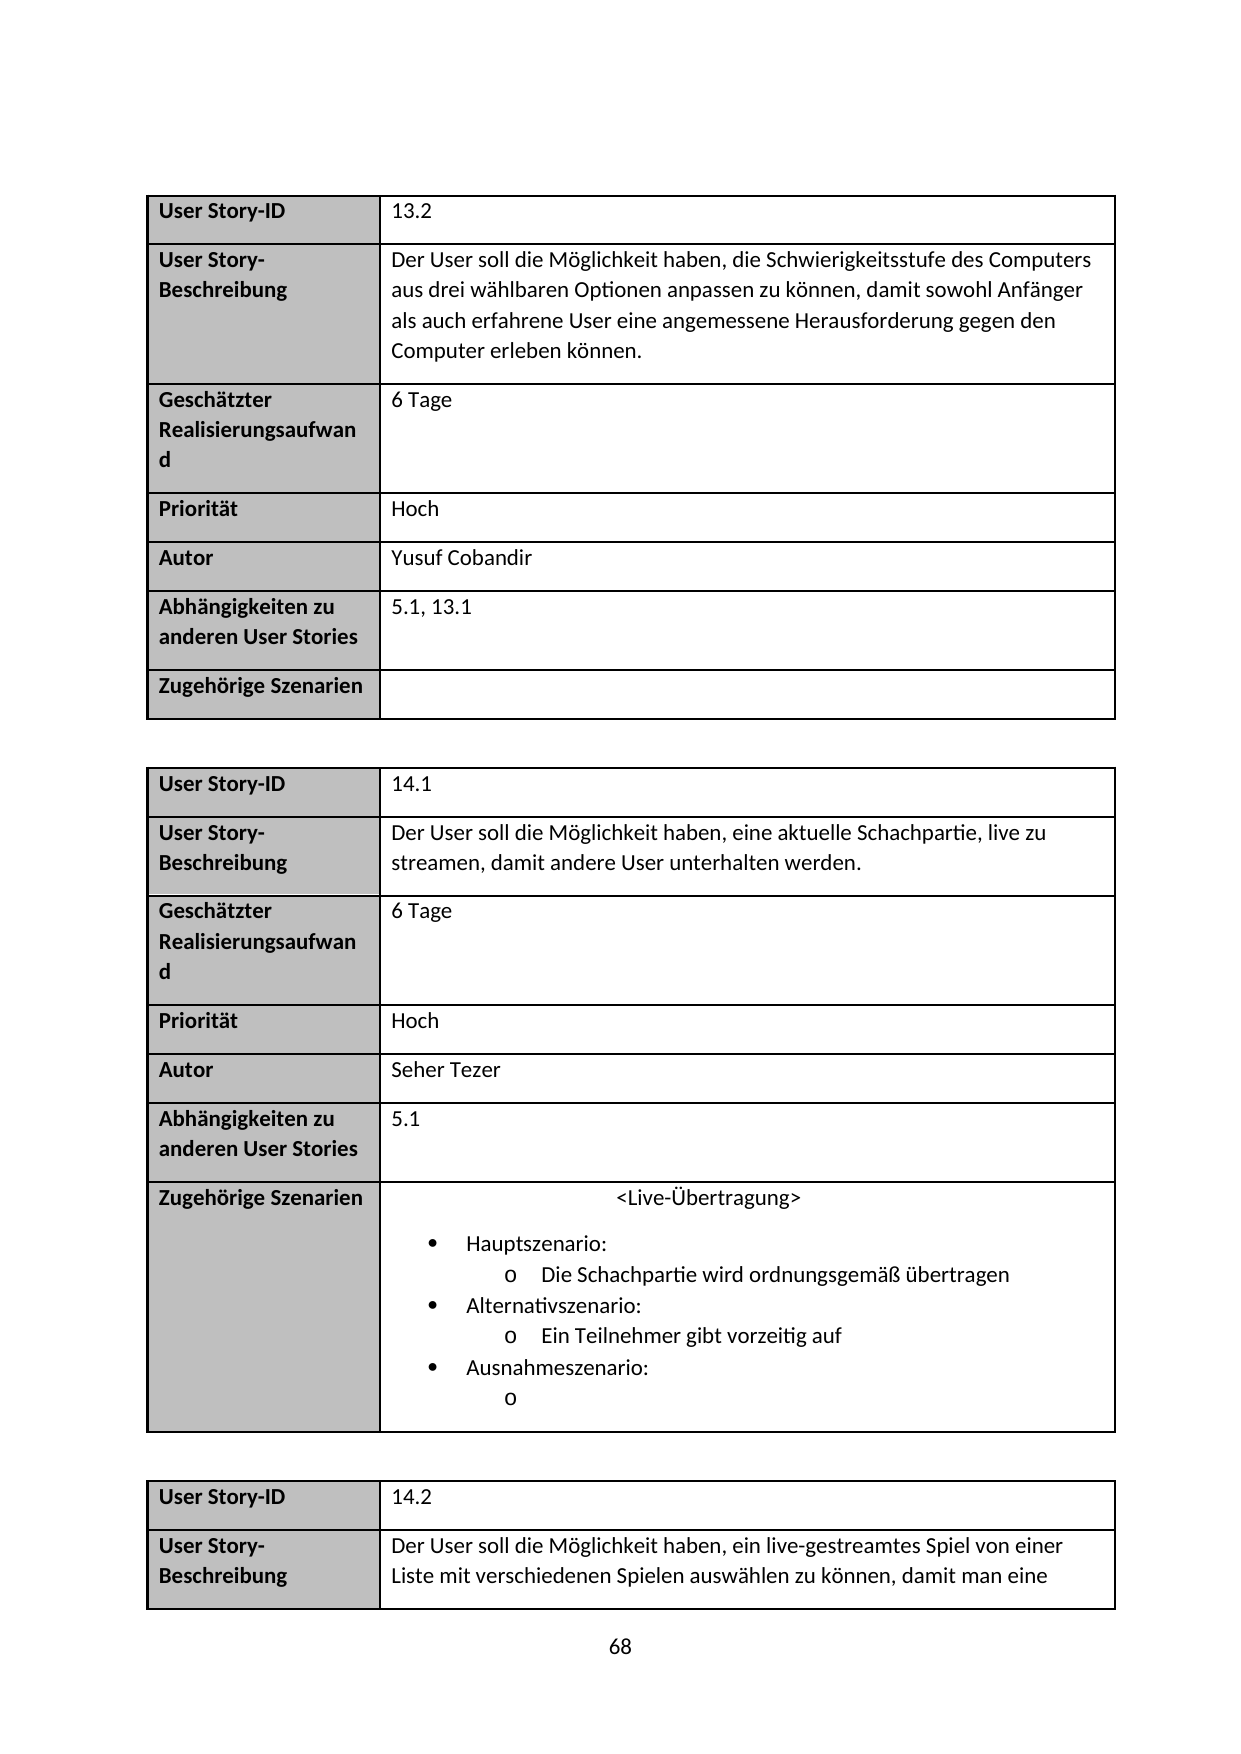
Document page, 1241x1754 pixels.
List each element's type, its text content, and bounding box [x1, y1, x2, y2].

table_cell Priorität [149, 494, 379, 541]
table_cell Autor [149, 543, 379, 590]
table_cell 5.1, 13.1 [381, 592, 1114, 669]
table_cell Abhängigkeiten zu anderen User Stories [149, 1104, 379, 1181]
table_cell Zugehörige Szenarien [149, 1183, 379, 1431]
table_header 14.1 [381, 769, 1114, 816]
table_cell Yusuf Cobandir [381, 543, 1114, 590]
table_cell Seher Tezer [381, 1055, 1114, 1102]
table_header 13.2 [381, 197, 1114, 243]
table_cell Hoch [381, 1006, 1114, 1053]
table_cell Autor [149, 1055, 379, 1102]
table_cell [381, 671, 1114, 718]
table_header User Story-ID [149, 769, 379, 816]
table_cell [381, 1531, 1114, 1608]
table_cell Der User soll die Möglichkeit haben, eine aktuelle Schachpartie, live zu streamen, damit andere User unterhalten werden. [381, 818, 1114, 894]
table_cell User Story-Beschreibung [149, 245, 379, 383]
table_cell Abhängigkeiten zu anderen User Stories [149, 592, 379, 669]
table_header 14.2 [381, 1482, 1114, 1529]
table_cell Geschätzter Realisierungsaufwand [149, 897, 379, 1004]
table_cell Zugehörige Szenarien [149, 671, 379, 718]
table_cell User Story-Beschreibung [149, 818, 379, 894]
table_header User Story-ID [149, 1482, 379, 1529]
table_cell 6 Tage [381, 897, 1114, 1004]
table_cell 5.1 [381, 1104, 1114, 1181]
table_cell Der User soll die Möglichkeit haben, die Schwierigkeitsstufe des Computers aus drei wählbaren Optionen anpassen zu können, damit sowohl Anfänger als auch erfahrene User eine angemessene Herausforderung gegen den Computer erleben können. [381, 245, 1114, 383]
table_cell <Live-Übertragung> Hauptszenario: Die Schachpartie wird ordnungsgemäß übertragen Alternativszenario: Ein Teilnehmer gibt vorzeitig auf Ausnahmeszenario: [381, 1183, 1114, 1431]
table_cell Geschätzter Realisierungsaufwand [149, 385, 379, 492]
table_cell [149, 1531, 379, 1608]
table_cell 6 Tage [381, 385, 1114, 492]
table_cell Hoch [381, 494, 1114, 541]
table_header User Story-ID [149, 197, 379, 243]
table_cell Priorität [149, 1006, 379, 1053]
